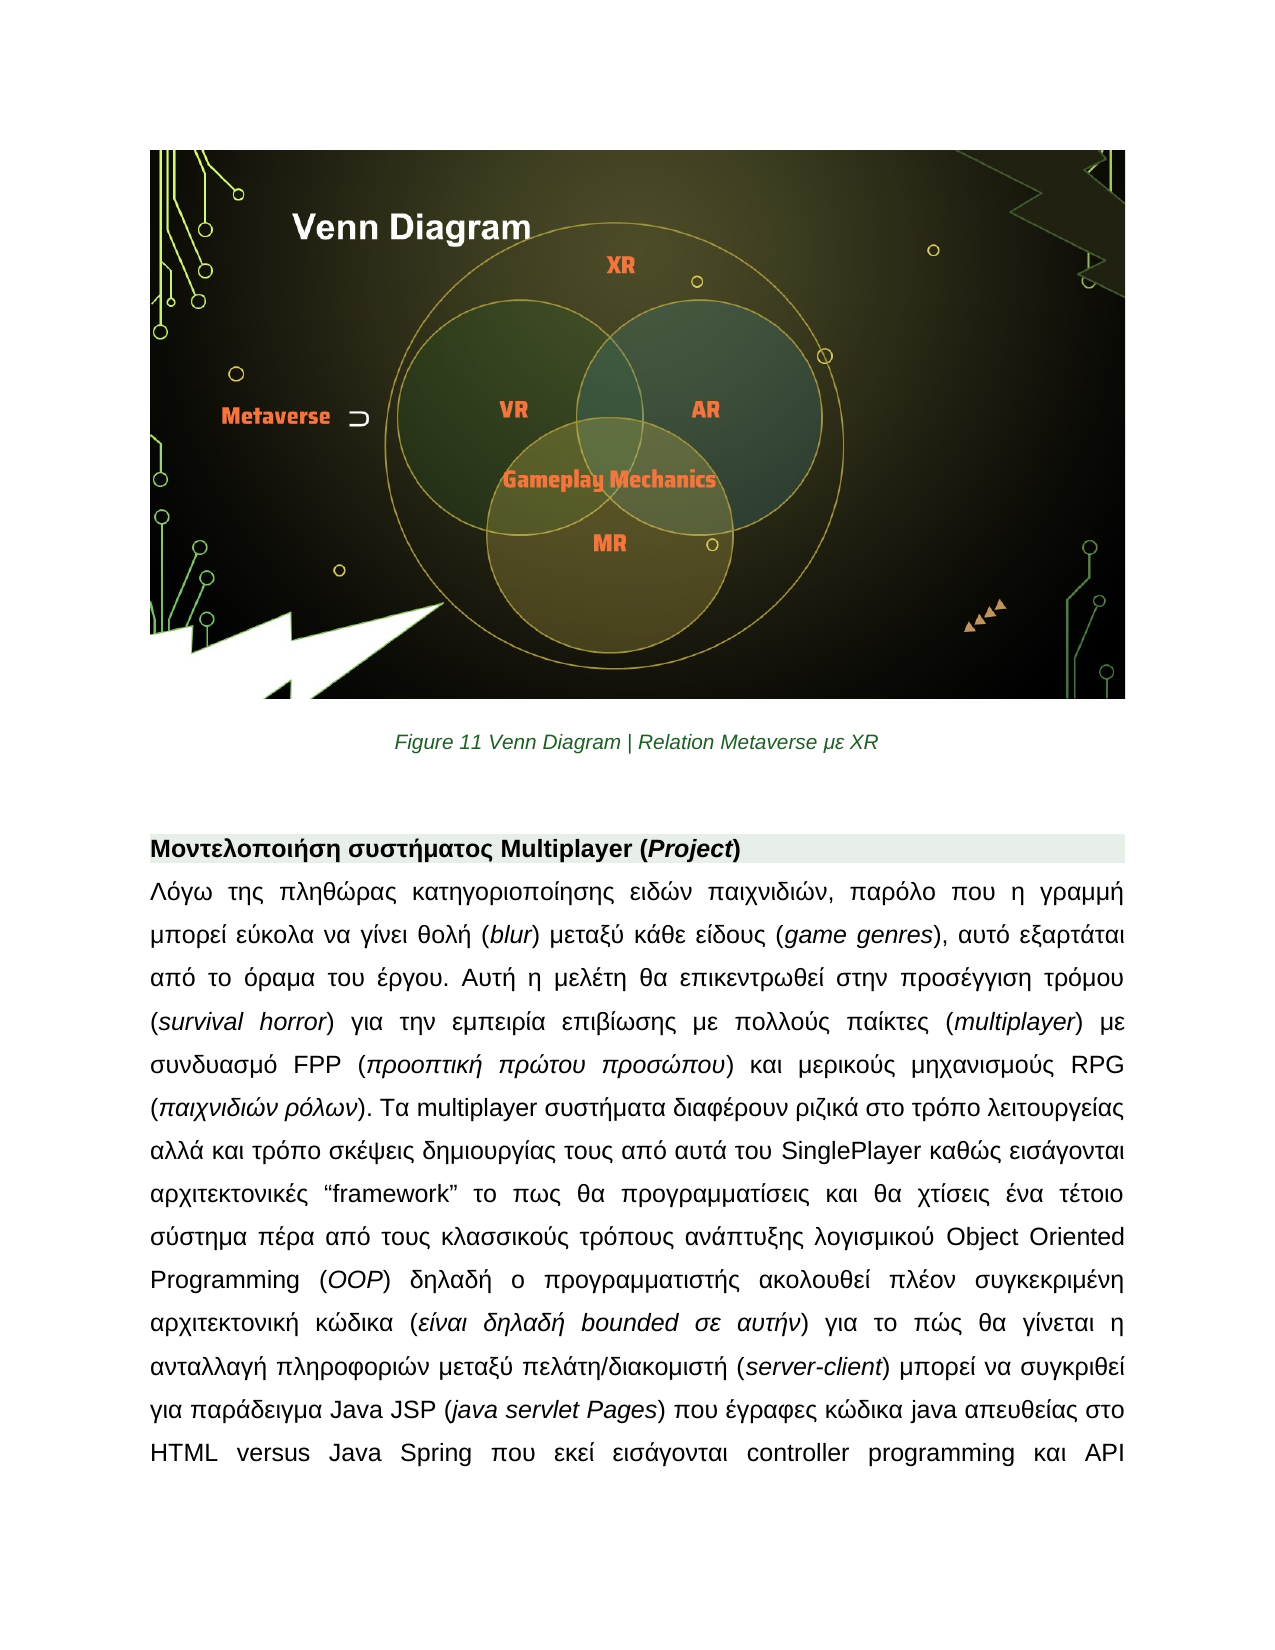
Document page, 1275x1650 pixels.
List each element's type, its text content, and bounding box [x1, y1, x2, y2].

text Figure 15 Venn Diagram | Relation Metaverse με XR [150, 729, 1125, 753]
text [150, 877, 1125, 1467]
picture [150, 150, 1125, 699]
subtitle Μοντελοποιήση συστήματος Multiplayer (Project) [150, 834, 1125, 863]
